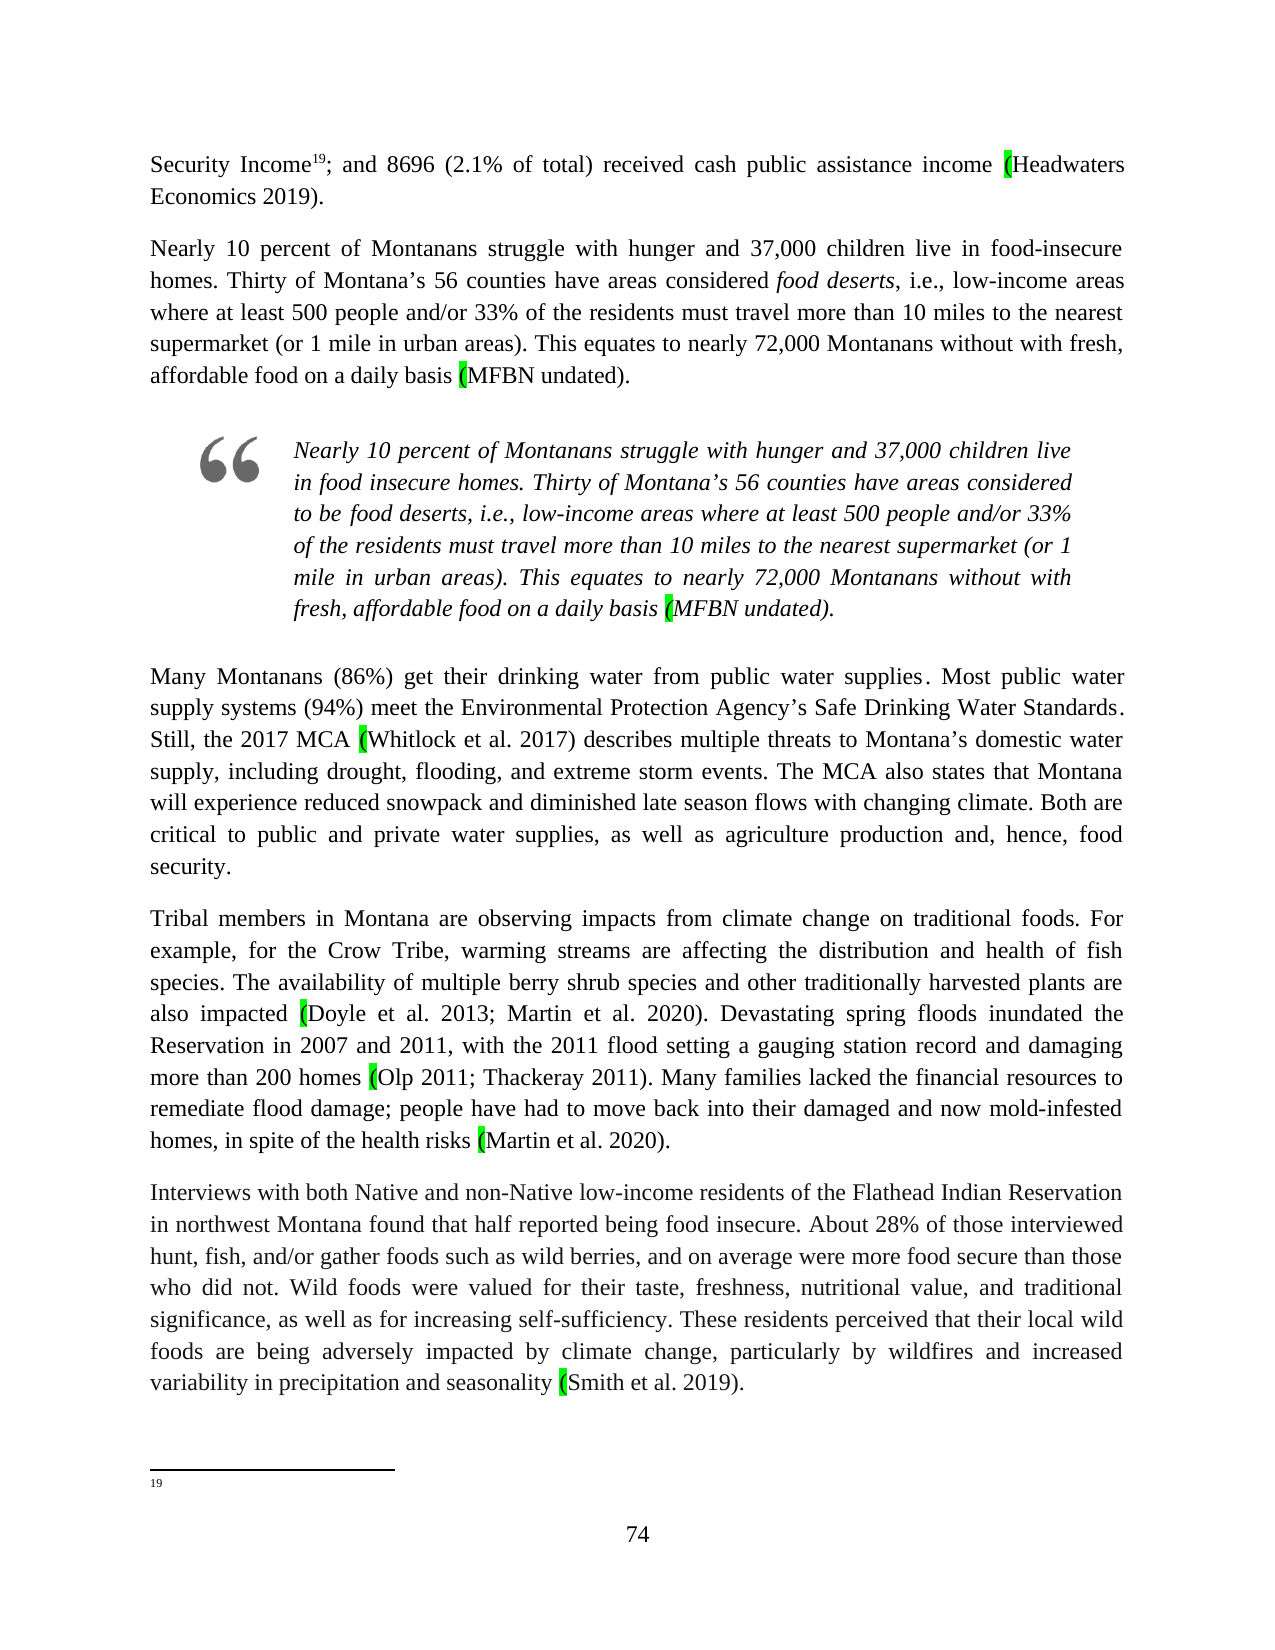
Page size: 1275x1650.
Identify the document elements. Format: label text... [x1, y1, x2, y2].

picture [199, 435, 260, 483]
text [150, 150, 1125, 209]
text Nearly 10 percent of Montanans struggle with hunger and 37,000 children live in food-insecure homes. Thirty of Montana’s 56 counties have areas considered food deserts, i.e., low-income areas where at least 500 people and/or 33% of the residents must travel more than 10 miles to the nearest supermarket (or 1 mile in urban areas). This equates to nearly 72,000 Montanans without with fresh, affordable food on a daily basis (MFBN undated). [150, 234, 1125, 388]
text Many Montanans (86%) get their drinking water from public water supplies. Most public water supply systems (94%) meet the Environmental Protection Agency’s Safe Drinking Water Standards. Still, the 2017 MCA (Whitlock et al. 2017) describes multiple threats to Montana’s domestic water supply, including drought, flooding, and extreme storm events. The MCA also states that Montana will experience reduced snowpack and diminished late season flows with changing climate. Both are critical to public and private water supplies, as well as agriculture production and, hence, food security. [150, 662, 1125, 879]
text Interviews with both Native and non-Native low-income residents of the Flathead Indian Reservation in northwest Montana found that half reported being food insecure. About 28% of those interviewed hunt, fish, and/or gather foods such as wild berries, and on average were more food secure than those who did not. Wild foods were valued for their taste, freshness, nutritional value, and traditional significance, as well as for increasing self-sufficiency. These residents perceived that their local wild foods are being adversely impacted by climate change, particularly by wildfires and increased variability in precipitation and seasonality (Smith et al. 2019). [150, 1178, 1125, 1396]
text Tribal members in Montana are observing impacts from climate change on traditional foods. For example, for the Crow Tribe, warming streams are affecting the distribution and health of fish species. The availability of multiple berry shrub species and other traditionally harvested plants are also impacted (Doyle et al. 2013; Martin et al. 2020). Devastating spring floods inundated the Reservation in 2007 and 2011, with the 2011 flood setting a gauging station record and damaging more than 200 homes (Olp 2011; Thackeray 2011). Many families lacked the financial resources to remediate flood damage; people have had to move back into their damaged and now mold-infested homes, in spite of the health risks (Martin et al. 2020). [150, 904, 1125, 1153]
table_header [188, 413, 281, 662]
table_header Nearly 10 percent of Montanans struggle with hunger and 37,000 children live in food insecure homes. Thirty of Montana’s 56 counties have areas considered to be food deserts, i.e., low-income areas where at least 500 people and/or 33% of the residents must travel more than 10 miles to the nearest supermarket (or 1 mile in urban areas). This equates to nearly 72,000 Montanans without with fresh, affordable food on a daily basis (MFBN undated). [281, 413, 1087, 662]
